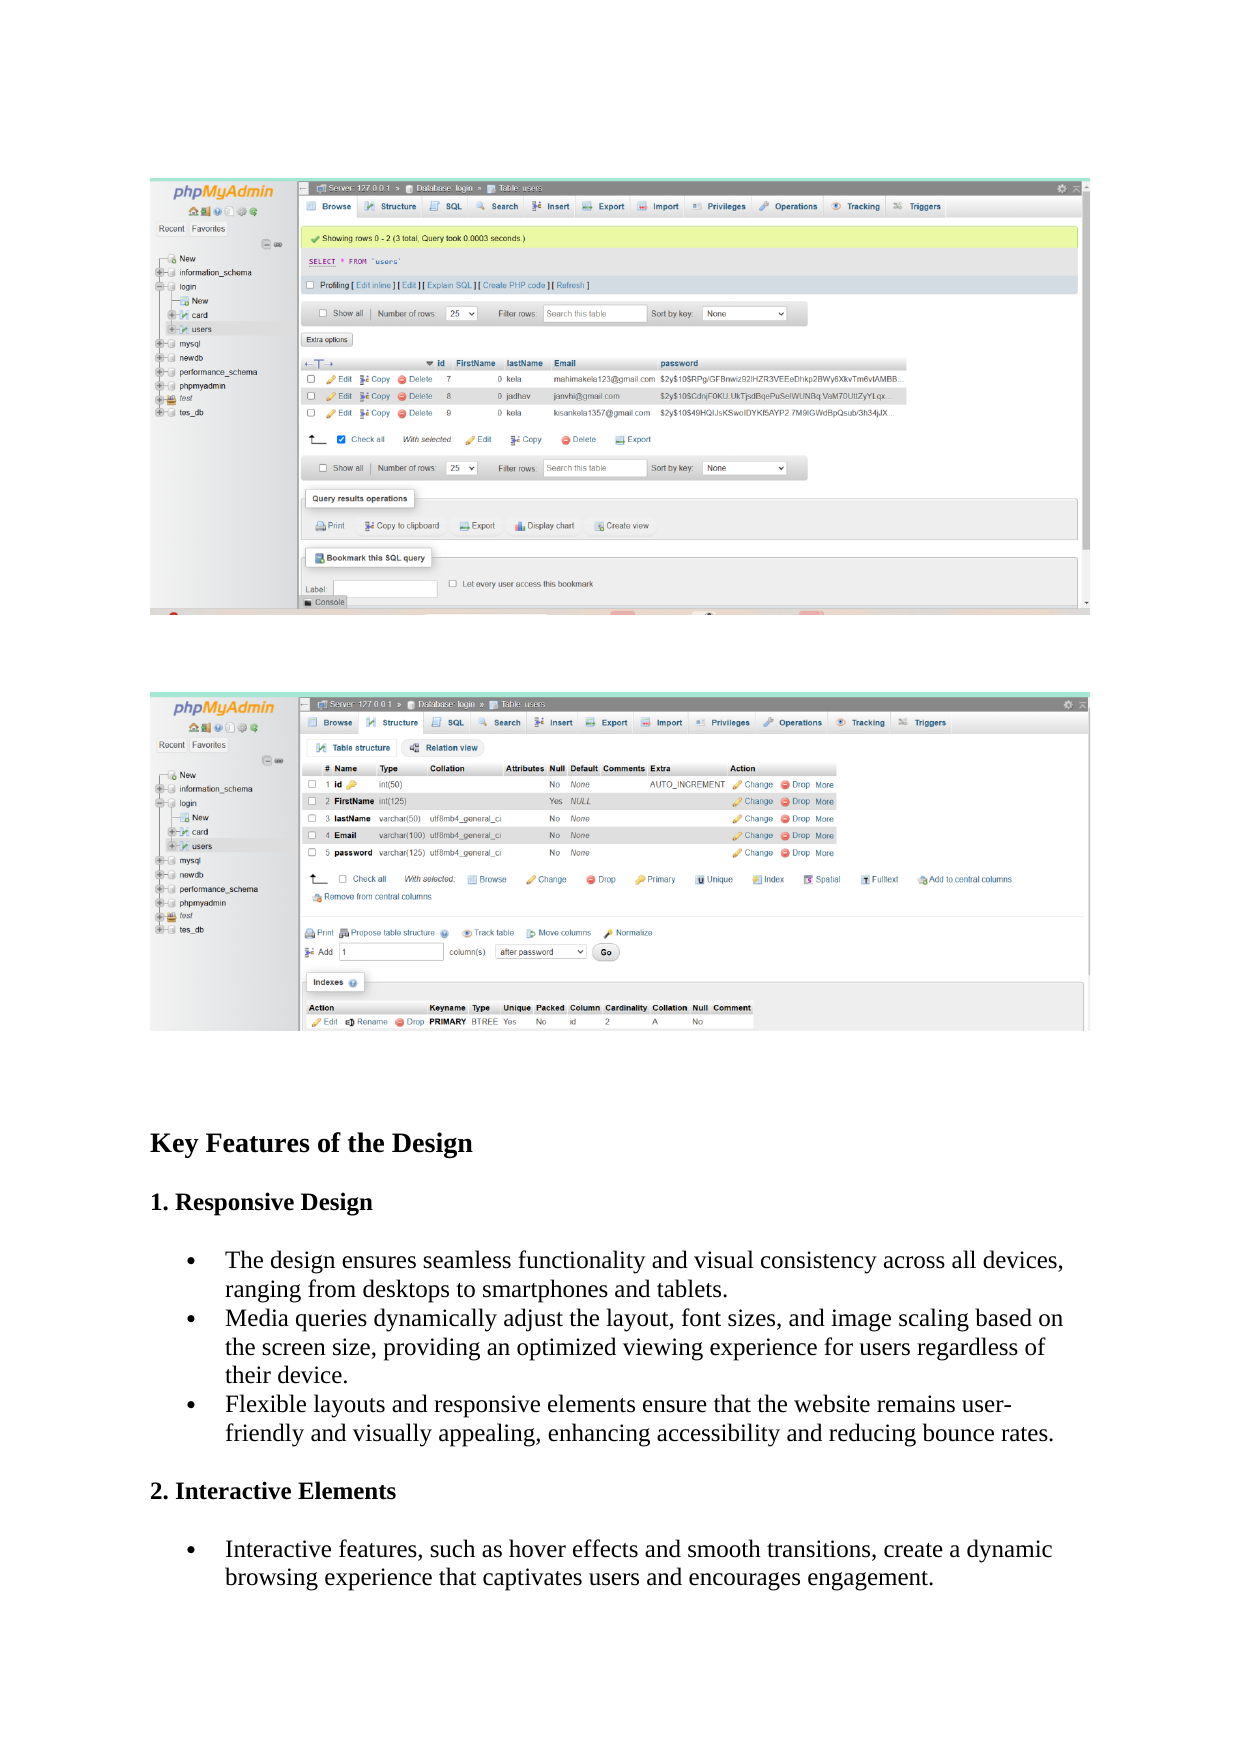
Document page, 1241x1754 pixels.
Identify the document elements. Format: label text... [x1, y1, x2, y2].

picture [150, 178, 1091, 615]
text 2. Interactive Elements [150, 1476, 1090, 1504]
text Key Features of the Design [150, 1126, 1090, 1158]
list The design ensures seamless functionality and visual consistency across all devices, ranging from desktops to smartphones and tablets. [187, 1245, 1090, 1303]
list Flexible layouts and responsive elements ensure that the website remains user-friendly and visually appealing, enhancing accessibility and reducing bounce rates. [187, 1389, 1090, 1447]
list Interactive features, such as hover effects and smooth transitions, create a dynamic browsing experience that captivates users and encourages engagement. [187, 1534, 1090, 1591]
list Media queries dynamically adjust the layout, font sizes, and image scaling based on the screen size, providing an optimized viewing experience for users regardless of their device. [187, 1303, 1090, 1389]
text 1. Responsive Design [150, 1187, 1090, 1216]
picture [150, 692, 1091, 1031]
